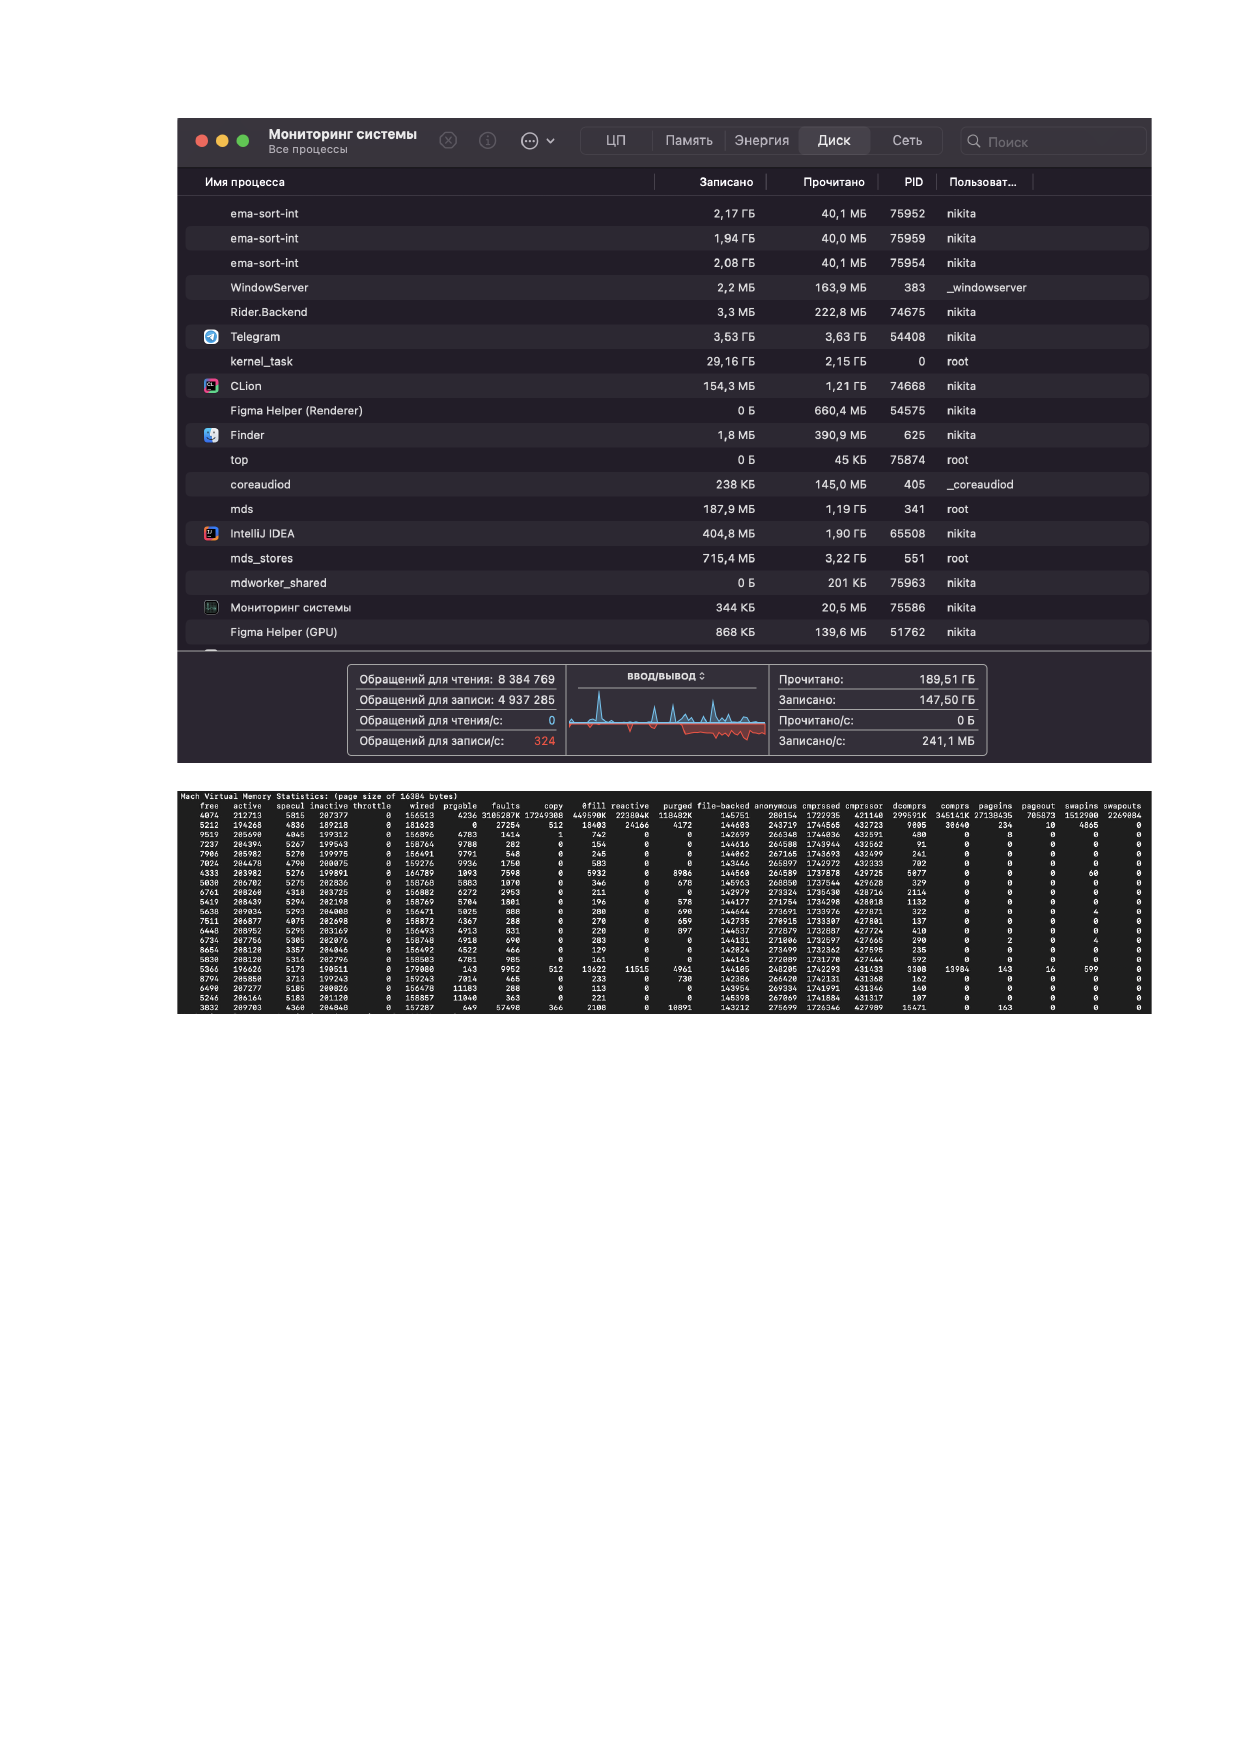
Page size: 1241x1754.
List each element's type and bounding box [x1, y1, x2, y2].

picture [177, 791, 1152, 1014]
picture [177, 118, 1152, 763]
